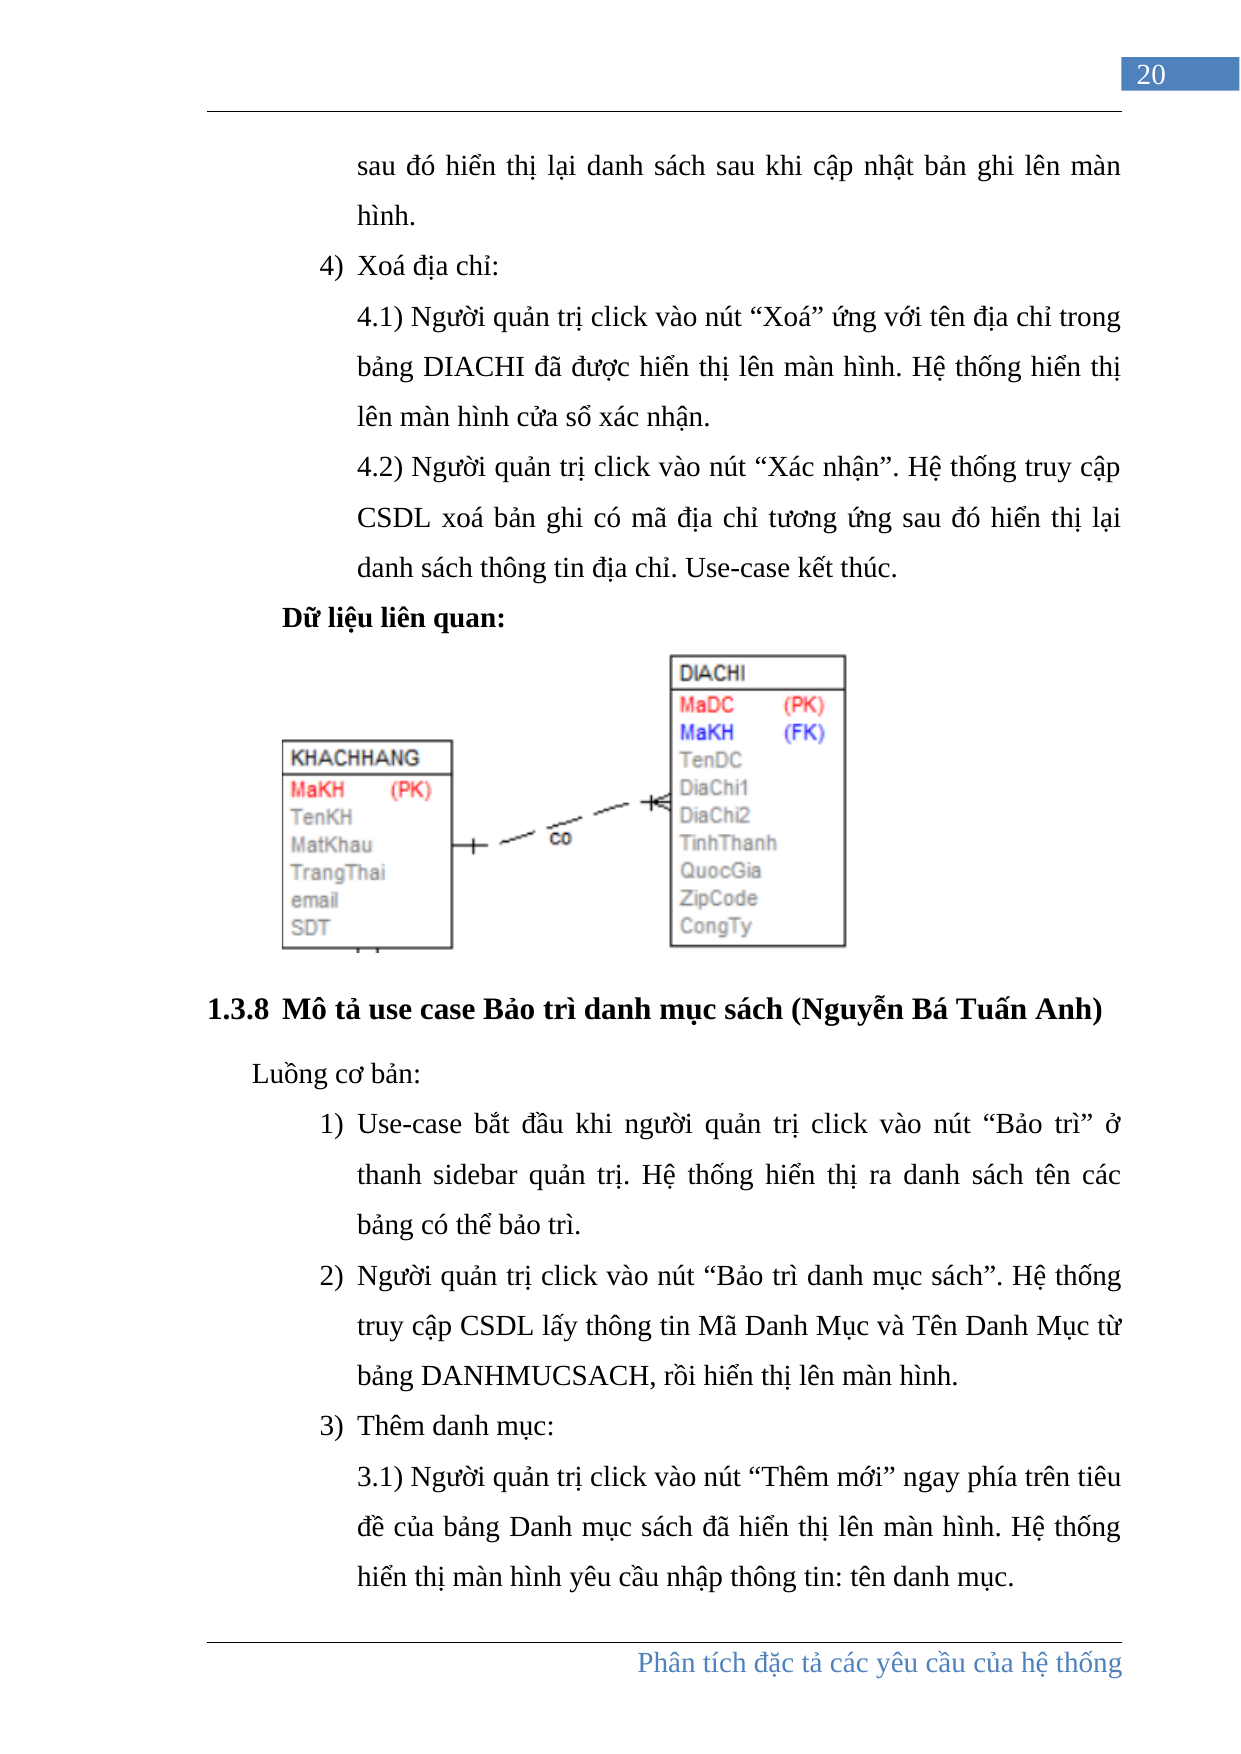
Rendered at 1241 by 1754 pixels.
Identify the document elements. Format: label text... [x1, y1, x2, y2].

text Luồng cơ bản: [252, 1056, 1122, 1090]
list Use-case bắt đầu khi người quản trị click vào nút “Bảo trì” ở thanh sidebar quản trị. Hệ thống hiển thị ra danh sách tên các bảng có thể bảo trì. [319, 1107, 1122, 1241]
subtitle Mô tả use case Bảo trì danh mục sách (Nguyễn Bá Tuấn Anh) [207, 990, 1122, 1026]
text 4.2) Người quản trị click vào nút “Xác nhận”. Hệ thống truy cập CSDL xoá bản ghi có mã địa chỉ tương ứng sau đó hiển thị lại danh sách thông tin địa chỉ. Use-case kết thúc. [357, 449, 1122, 584]
text 3.1) Người quản trị click vào nút “Thêm mới” ngay phía trên tiêu đề của bảng Danh mục sách đã hiển thị lên màn hình. Hệ thống hiển thị màn hình yêu cầu nhập thông tin: tên danh mục. [357, 1459, 1122, 1593]
text 4.1) Người quản trị click vào nút “Xoá” ứng với tên địa chỉ trong bảng DIACHI đã được hiển thị lên màn hình. Hệ thống hiển thị lên màn hình cửa sổ xác nhận. [357, 299, 1122, 433]
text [357, 148, 1122, 232]
text Dữ liệu liên quan: [282, 601, 1122, 634]
list Xoá địa chỉ: [319, 248, 1122, 282]
list Thêm danh mục: [319, 1408, 1122, 1442]
picture [281, 650, 856, 953]
list Người quản trị click vào nút “Bảo trì danh mục sách”. Hệ thống truy cập CSDL lấy thông tin Mã Danh Mục và Tên Danh Mục từ bảng DANHMUCSACH, rồi hiển thị lên màn hình. [319, 1258, 1122, 1392]
